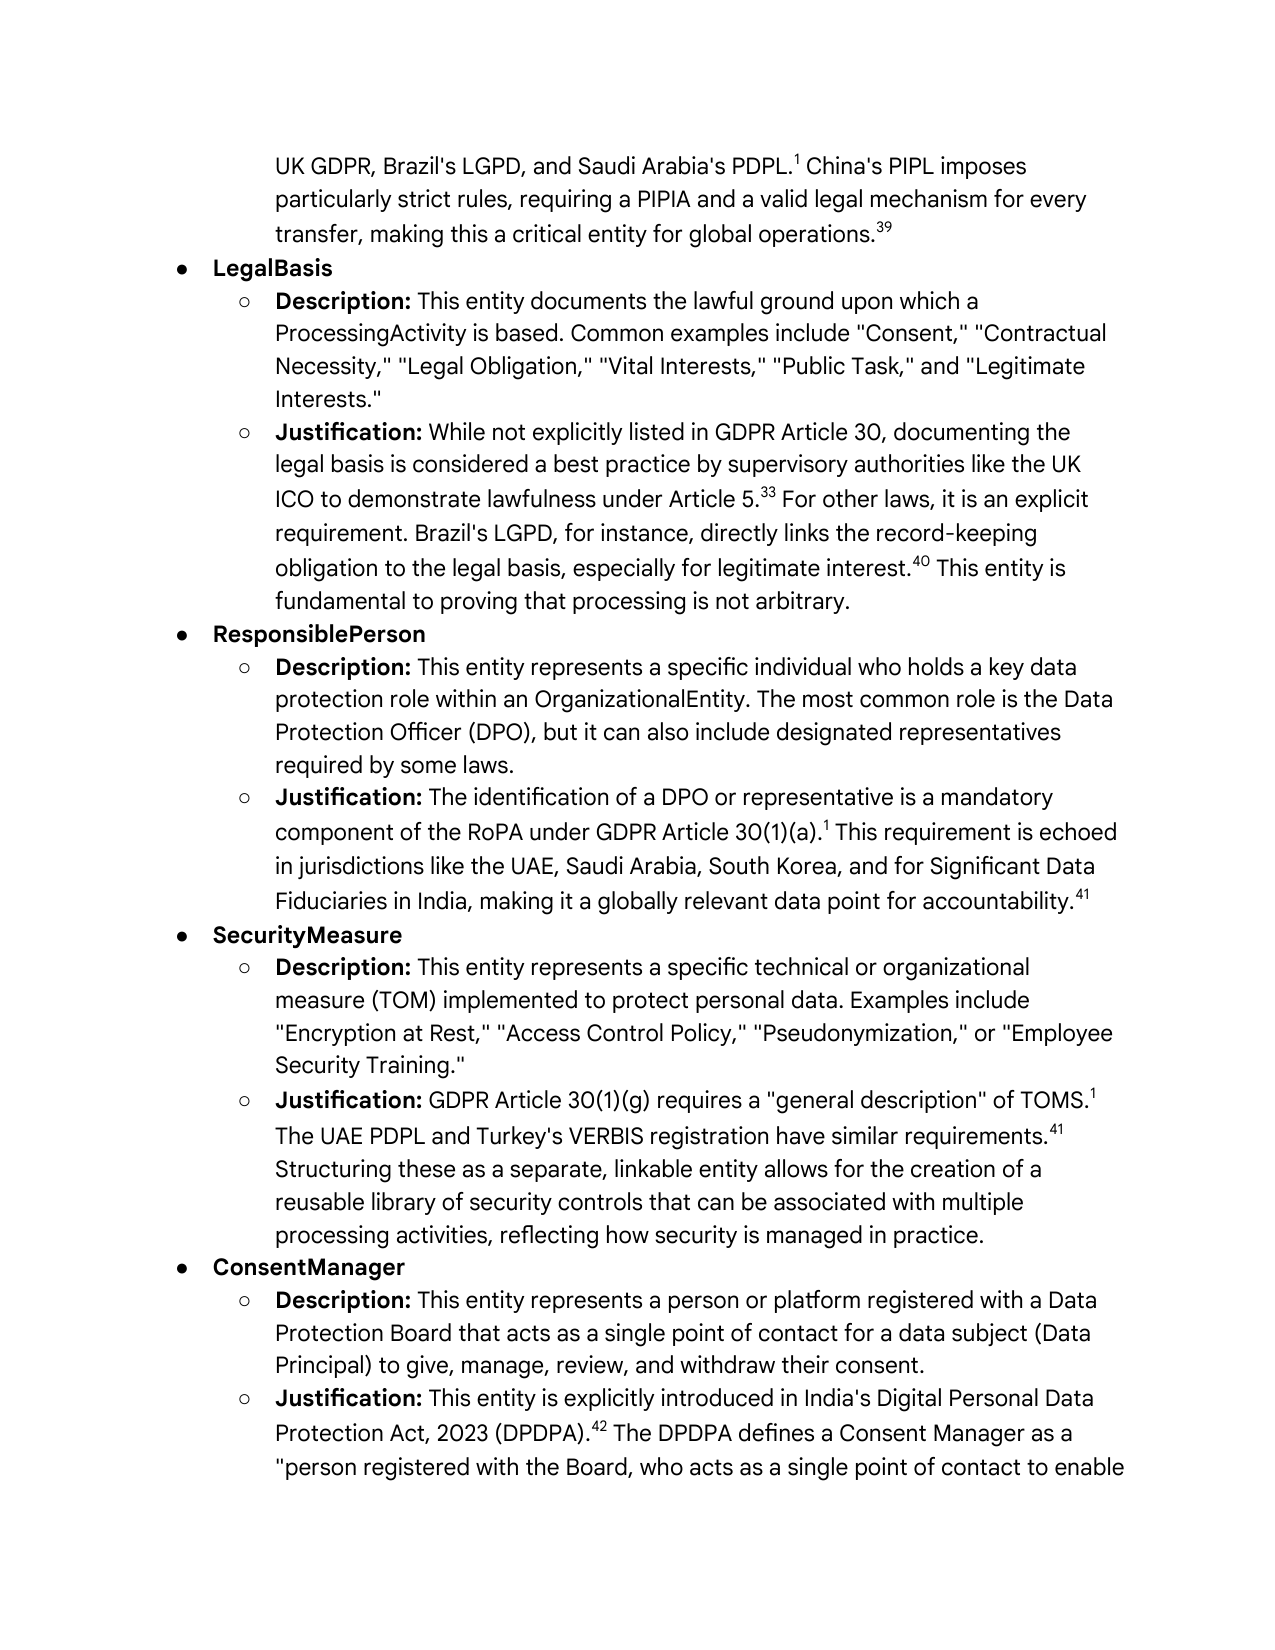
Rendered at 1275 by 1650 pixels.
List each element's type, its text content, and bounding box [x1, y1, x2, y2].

list Description: This entity represents a specific technical or organizational measure (TOM) implemented to protect personal data. Examples include "Encryption at Rest," "Access Control Policy," "Pseudonymization," or "Employee Security Training." [237, 953, 1125, 1080]
list Justification: GDPR Article 30(1)(g) requires a "general description" of TOMS.1 The UAE PDPL and Turkey's VERBIS registration have similar requirements.41 Structuring these as a separate, linkable entity allows for the creation of a reusable library of security controls that can be associated with multiple processing activities, reflecting how security is managed in practice. [237, 1084, 1125, 1249]
list Justification: The identification of a DPO or representative is a mandatory component of the RoPA under GDPR Article 30(1)(a).1 This requirement is echoed in jurisdictions like the UAE, Saudi Arabia, South Korea, and for Significant Data Fiduciaries in India, making it a globally relevant data point for accountability.41 [237, 783, 1125, 916]
list Description: This entity represents a person or platform registered with a Data Protection Board that acts as a single point of contact for a data subject (Data Principal) to give, manage, review, and withdraw their consent. [237, 1286, 1125, 1380]
list ConsentManager [175, 1253, 1125, 1282]
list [237, 150, 1125, 250]
list Description: This entity documents the lawful ground upon which a ProcessingActivity is based. Common examples include "Consent," "Contractual Necessity," "Legal Obligation," "Vital Interests," "Public Task," and "Legitimate Interests." [237, 287, 1125, 414]
list Description: This entity represents a specific individual who holds a key data protection role within an OrganizationalEntity. The most common role is the Data Protection Officer (DPO), but it can also include designated representatives required by some laws. [237, 653, 1125, 779]
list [237, 1384, 1125, 1482]
list ResponsiblePerson [175, 620, 1125, 649]
list SecurityMeasure [175, 921, 1125, 949]
list LegalBasis [175, 254, 1125, 283]
list Justification: While not explicitly listed in GDPR Article 30, documenting the legal basis is considered a best practice by supervisory authorities like the UK ICO to demonstrate lawfulness under Article 5.33 For other laws, it is an explicit requirement. Brazil's LGPD, for instance, directly links the record-keeping obligation to the legal basis, especially for legitimate interest.40 This entity is fundamental to proving that processing is not arbitrary. [237, 418, 1125, 616]
